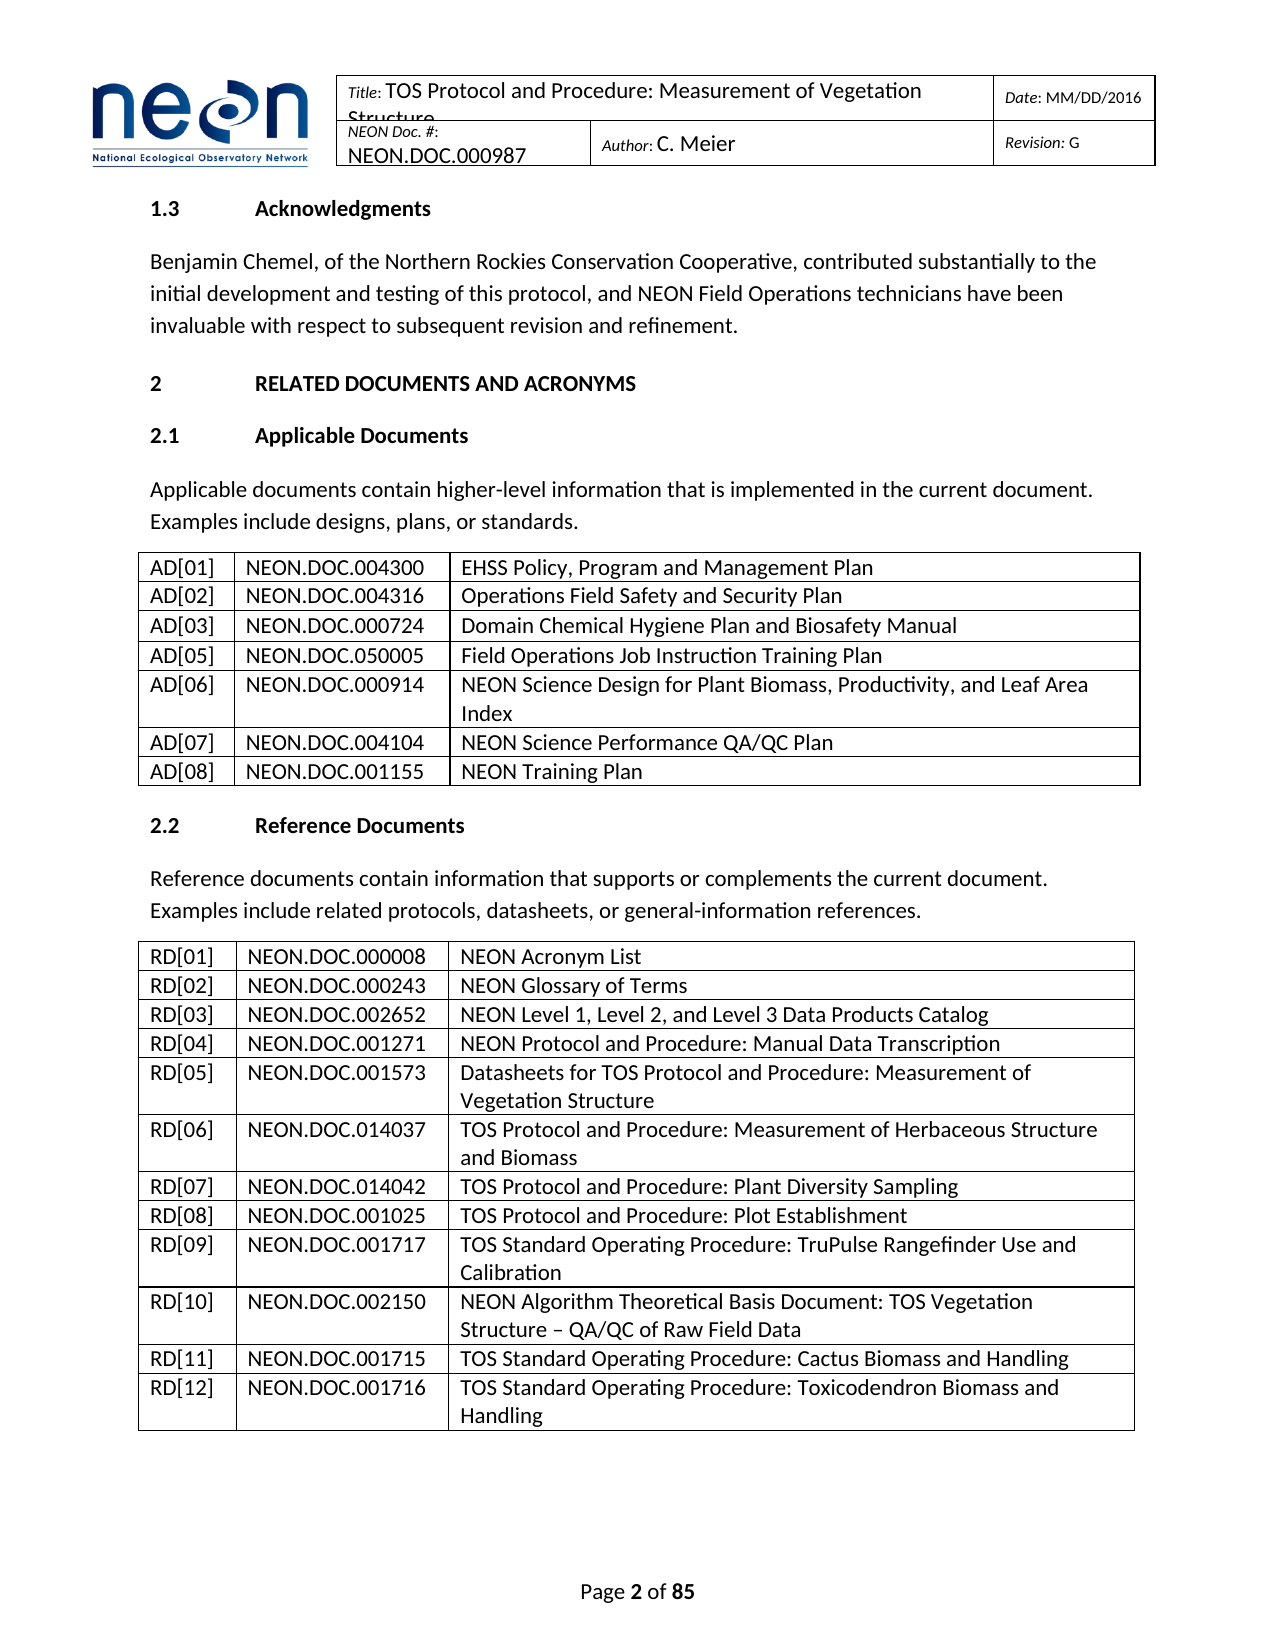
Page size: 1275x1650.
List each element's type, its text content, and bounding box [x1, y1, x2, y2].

table_cell AD[06] [139, 671, 234, 727]
table_cell NEON.DOC.001573 [237, 1058, 448, 1114]
table_cell NEON Training Plan [451, 757, 1139, 785]
table_cell NEON Glossary of Terms [449, 971, 1134, 999]
table_cell TOS Protocol and Procedure: Measurement of Herbaceous Structure and Biomass [449, 1115, 1134, 1171]
table_header NEON.DOC.004300 [235, 553, 449, 581]
table_cell AD[05] [139, 642, 234, 669]
table_cell TOS Standard Operating Procedure: TruPulse Rangefinder Use and Calibration [449, 1230, 1134, 1286]
table_cell TOS Protocol and Procedure: Plot Establishment [449, 1201, 1134, 1229]
table_cell TOS Standard Operating Procedure: Cactus Biomass and Handling [449, 1345, 1134, 1372]
table_cell RD[09] [139, 1230, 236, 1286]
table_cell TOS Standard Operating Procedure: Toxicodendron Biomass and Handling [449, 1374, 1134, 1429]
table_cell NEON Protocol and Procedure: Manual Data Transcription [449, 1029, 1134, 1057]
table_cell Operations Field Safety and Security Plan [451, 582, 1139, 610]
table_cell TOS Protocol and Procedure: Plant Diversity Sampling [449, 1172, 1134, 1200]
table_header EHSS Policy, Program and Management Plan [451, 553, 1139, 581]
table_cell NEON.DOC.002150 [237, 1288, 448, 1343]
table_cell RD[04] [139, 1029, 236, 1057]
table_cell NEON.DOC.002652 [237, 1000, 448, 1028]
subtitle Acknowledgments [150, 194, 1125, 222]
text Reference documents contain information that supports or complements the current document. Examples include related protocols, datasheets, or general-information references. [150, 864, 1125, 924]
table_cell NEON Algorithm Theoretical Basis Document: TOS Vegetation Structure – QA/QC of Raw Field Data [449, 1288, 1134, 1343]
table_cell AD[07] [139, 728, 234, 756]
table_header NEON.DOC.000008 [237, 942, 448, 970]
subtitle Applicable Documents [150, 422, 1125, 450]
table_cell NEON.DOC.014042 [237, 1172, 448, 1200]
table_cell NEON.DOC.001717 [237, 1230, 448, 1286]
table_cell AD[08] [139, 757, 234, 785]
table_cell NEON.DOC.000724 [235, 611, 449, 641]
table_cell NEON.DOC.000243 [237, 971, 448, 999]
table_cell RD[03] [139, 1000, 236, 1028]
table_cell NEON.DOC.014037 [237, 1115, 448, 1171]
table_cell RD[07] [139, 1172, 236, 1200]
table_header AD[01] [139, 553, 234, 581]
table_cell NEON.DOC.001716 [237, 1374, 448, 1429]
table_cell AD[02] [139, 582, 234, 610]
table_cell NEON.DOC.000914 [235, 671, 449, 727]
table_cell NEON.DOC.001025 [237, 1201, 448, 1229]
table_cell RD[10] [139, 1288, 236, 1343]
table_cell Field Operations Job Instruction Training Plan [451, 642, 1139, 669]
table_cell NEON.DOC.004104 [235, 728, 449, 756]
table_cell NEON.DOC.001715 [237, 1345, 448, 1372]
table_cell NEON.DOC.001155 [235, 757, 449, 785]
table_cell RD[12] [139, 1374, 236, 1429]
table_header RD[01] [139, 942, 236, 970]
table_cell RD[08] [139, 1201, 236, 1229]
table_cell NEON.DOC.001271 [237, 1029, 448, 1057]
table_cell RD[02] [139, 971, 236, 999]
table_cell Datasheets for TOS Protocol and Procedure: Measurement of Vegetation Structure [449, 1058, 1134, 1114]
table_cell RD[11] [139, 1345, 236, 1372]
text Applicable documents contain higher-level information that is implemented in the current document. Examples include designs, plans, or standards. [150, 475, 1125, 535]
subtitle Related Documents and Acronyms [150, 369, 1125, 397]
table_cell NEON.DOC.004316 [235, 582, 449, 610]
table_cell Domain Chemical Hygiene Plan and Biosafety Manual [451, 611, 1139, 641]
picture [77, 61, 308, 179]
table_cell NEON Science Performance QA/QC Plan [451, 728, 1139, 756]
table_cell NEON Level 1, Level 2, and Level 3 Data Products Catalog [449, 1000, 1134, 1028]
table_header NEON Acronym List [449, 942, 1134, 970]
subtitle Reference Documents [150, 811, 1125, 839]
table_cell NEON Science Design for Plant Biomass, Productivity, and Leaf Area Index [451, 671, 1139, 727]
table_cell NEON.DOC.050005 [235, 642, 449, 669]
text Benjamin Chemel, of the Northern Rockies Conservation Cooperative, contributed substantially to the initial development and testing of this protocol, and NEON Field Operations technicians have been invaluable with respect to subsequent revision and refinement. [150, 247, 1125, 339]
table_cell AD[03] [139, 611, 234, 641]
table_cell RD[06] [139, 1115, 236, 1171]
table_cell RD[05] [139, 1058, 236, 1114]
